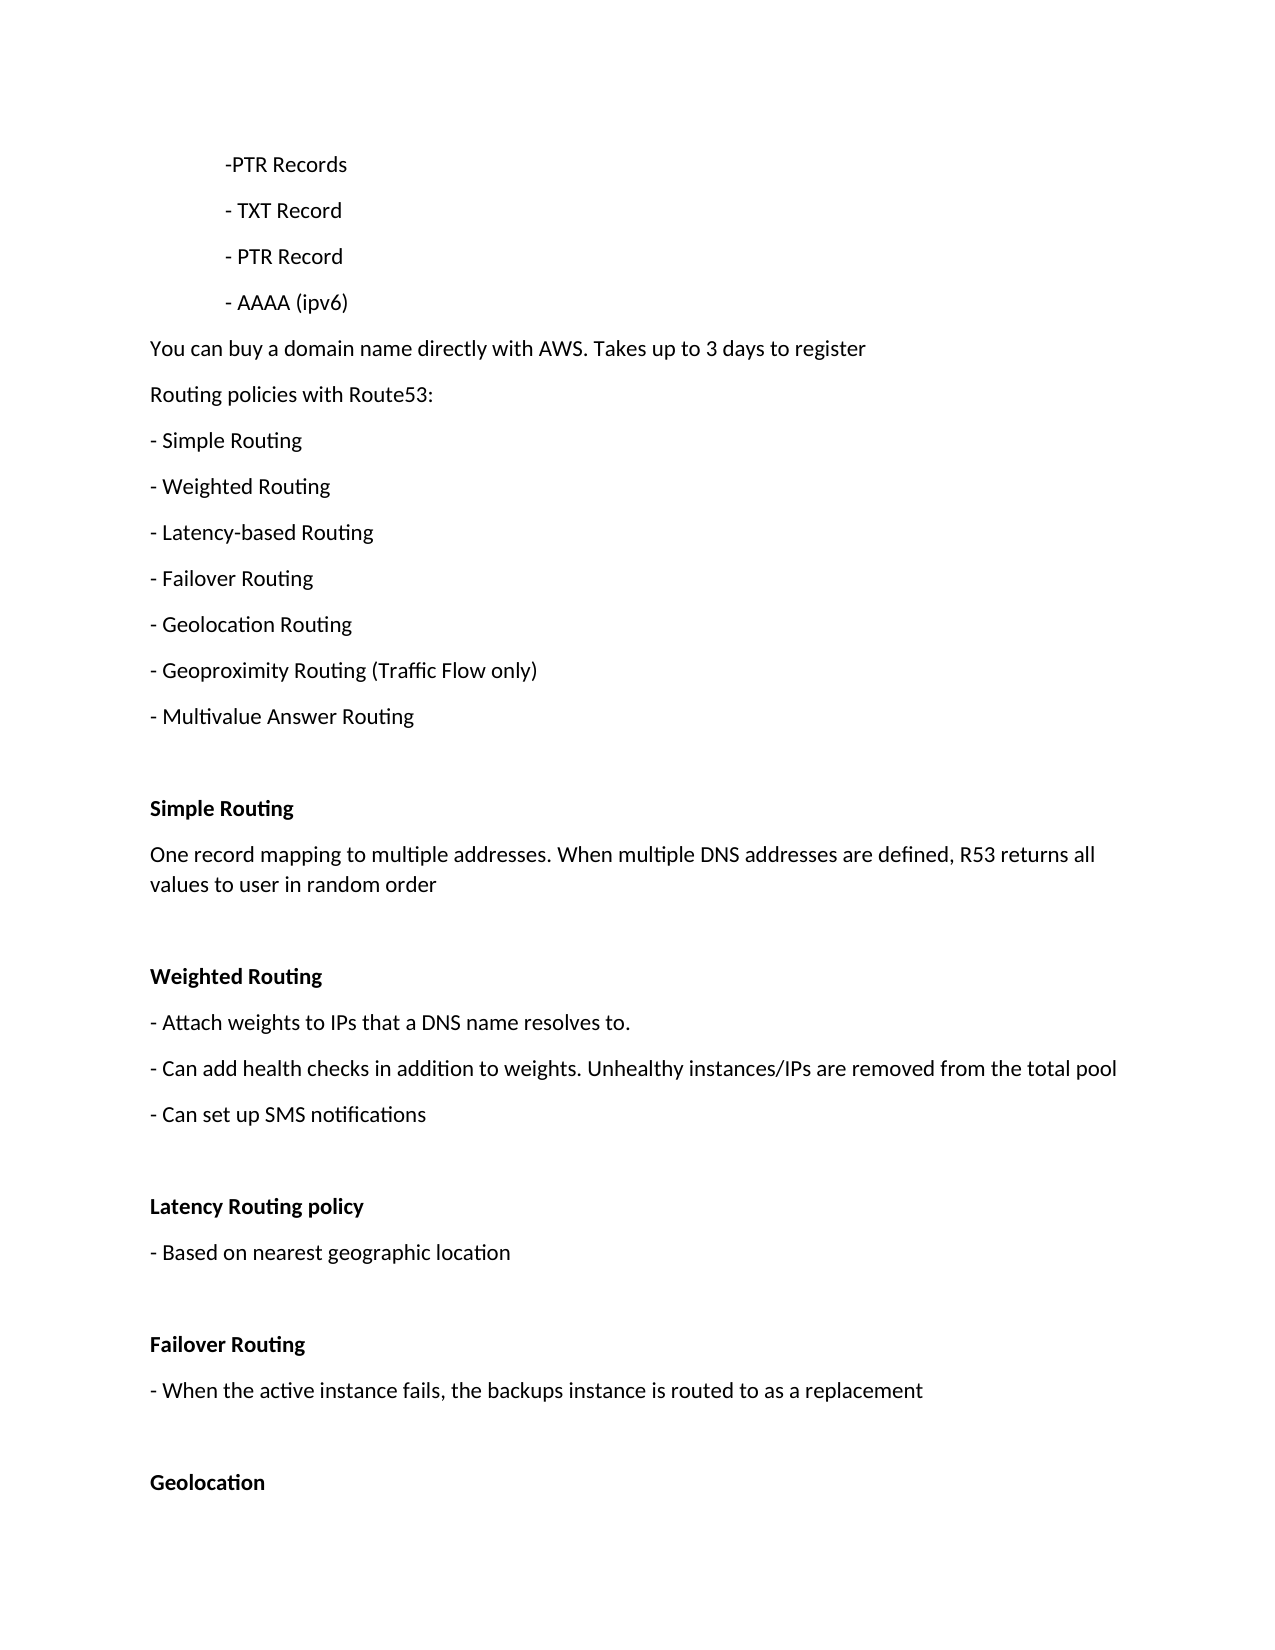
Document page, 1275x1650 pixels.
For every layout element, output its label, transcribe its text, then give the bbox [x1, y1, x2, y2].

text -PTR Records [225, 150, 1125, 178]
text - Weighted Routing [150, 472, 1125, 500]
text - When the active instance fails, the backups instance is routed to as a replacement [150, 1376, 1125, 1404]
text One record mapping to multiple addresses. When multiple DNS addresses are defined, R53 returns all values to user in random order [150, 841, 1125, 898]
text - Failover Routing [150, 564, 1125, 592]
text - Simple Routing [150, 426, 1125, 454]
text Geolocation [150, 1468, 1125, 1497]
text Latency Routing policy [150, 1192, 1125, 1220]
text - Latency-based Routing [150, 518, 1125, 546]
text - Multivalue Answer Routing [150, 702, 1125, 731]
text - PTR Record [225, 242, 1125, 270]
text - TXT Record [225, 196, 1125, 224]
text Weighted Routing [150, 962, 1125, 990]
text You can buy a domain name directly with AWS. Takes up to 3 days to register [150, 334, 1125, 362]
text Routing policies with Route53: [150, 380, 1125, 408]
text - Geolocation Routing [150, 610, 1125, 638]
text Simple Routing [150, 794, 1125, 823]
text - Can add health checks in addition to weights. Unhealthy instances/IPs are removed from the total pool [150, 1054, 1125, 1082]
text - Based on nearest geographic location [150, 1238, 1125, 1266]
text - Attach weights to IPs that a DNS name resolves to. [150, 1008, 1125, 1036]
text - Can set up SMS notifications [150, 1100, 1125, 1128]
text Failover Routing [150, 1330, 1125, 1358]
text - AAAA (ipv6) [225, 288, 1125, 316]
text - Geoproximity Routing (Traffic Flow only) [150, 656, 1125, 684]
